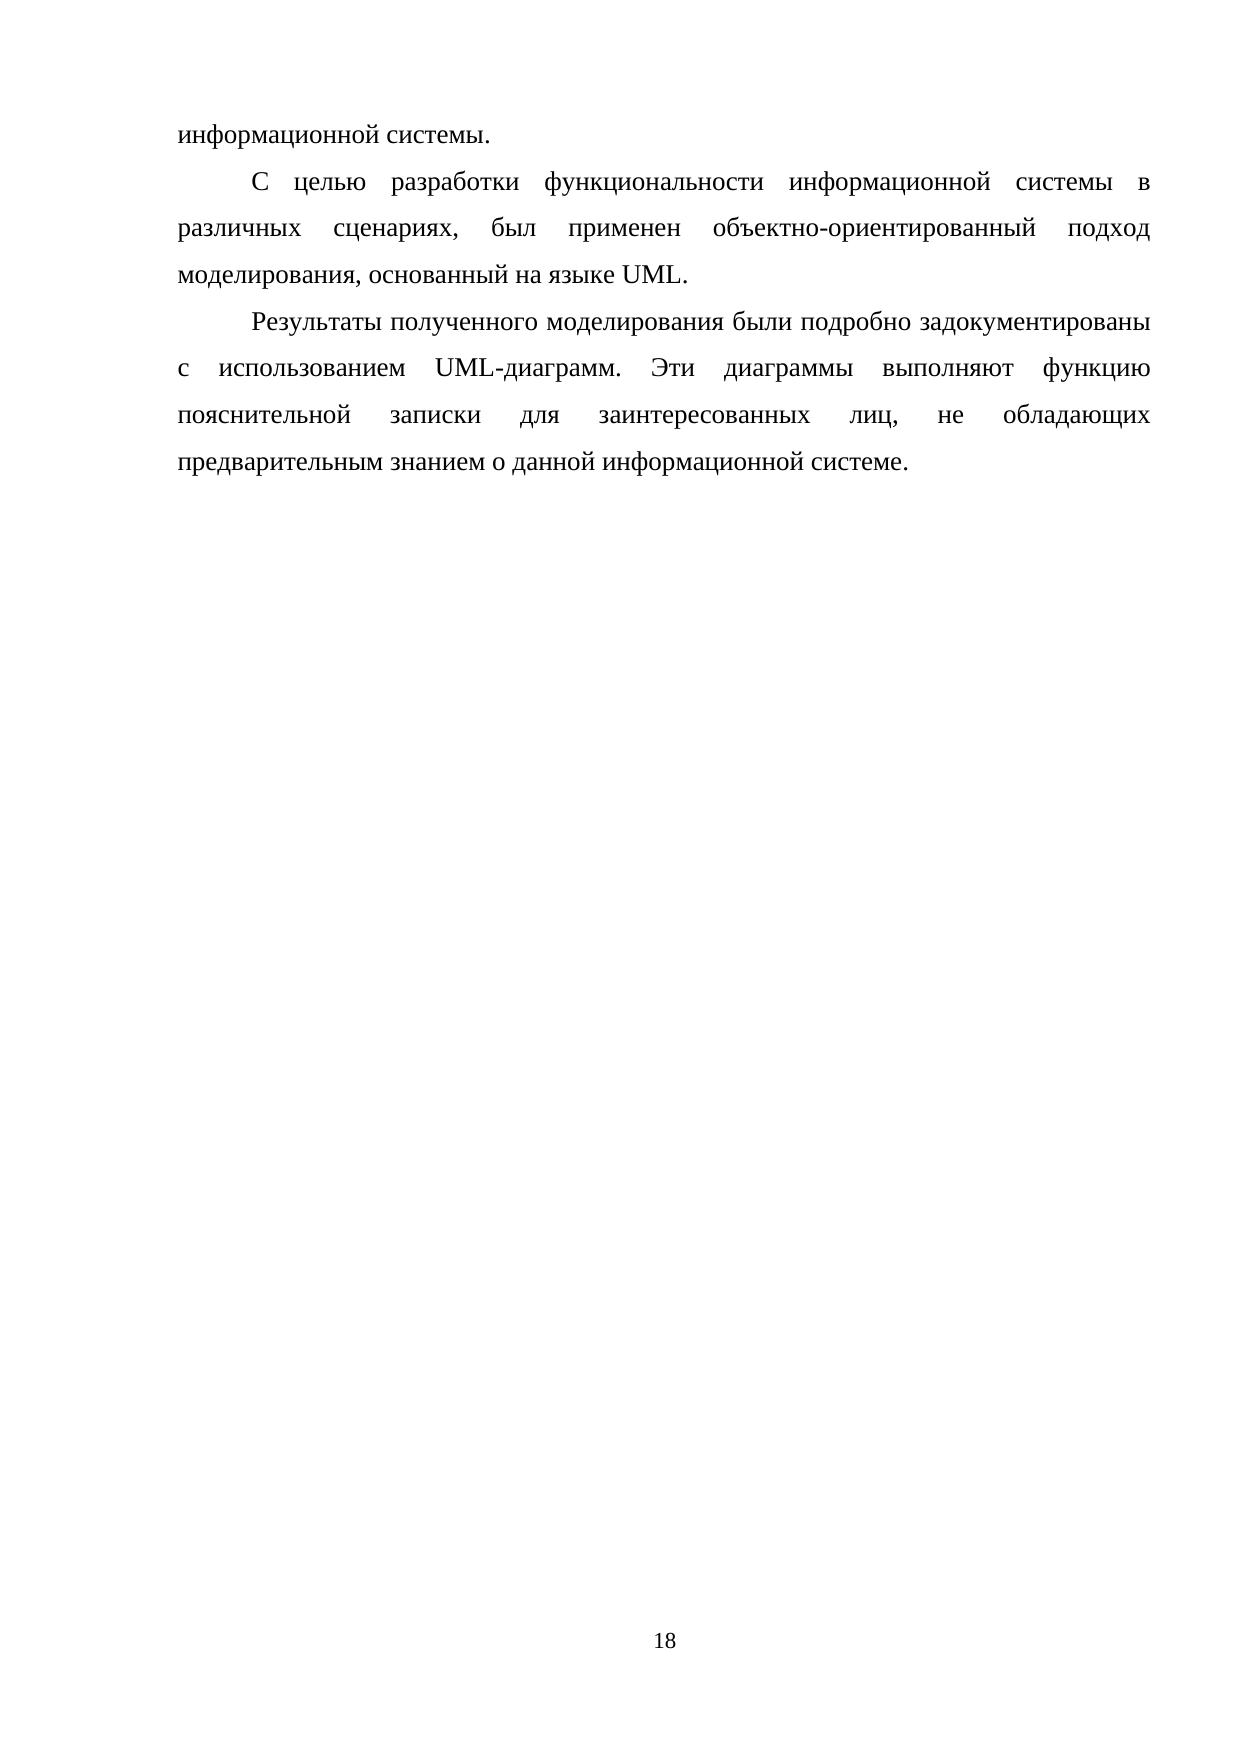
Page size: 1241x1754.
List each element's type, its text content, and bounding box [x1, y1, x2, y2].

text С целью разработки функциональности информационной системы в различных сценариях, был применен объектно-ориентированный подход моделирования, основанный на языке UML. [177, 165, 1152, 289]
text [177, 118, 1152, 149]
text Результаты полученного моделирования были подробно задокументированы с использованием UML-диаграмм. Эти диаграммы выполняют функцию пояснительной записки для заинтересованных лиц, не обладающих предварительным знанием о данной информационной системе. [177, 305, 1152, 476]
